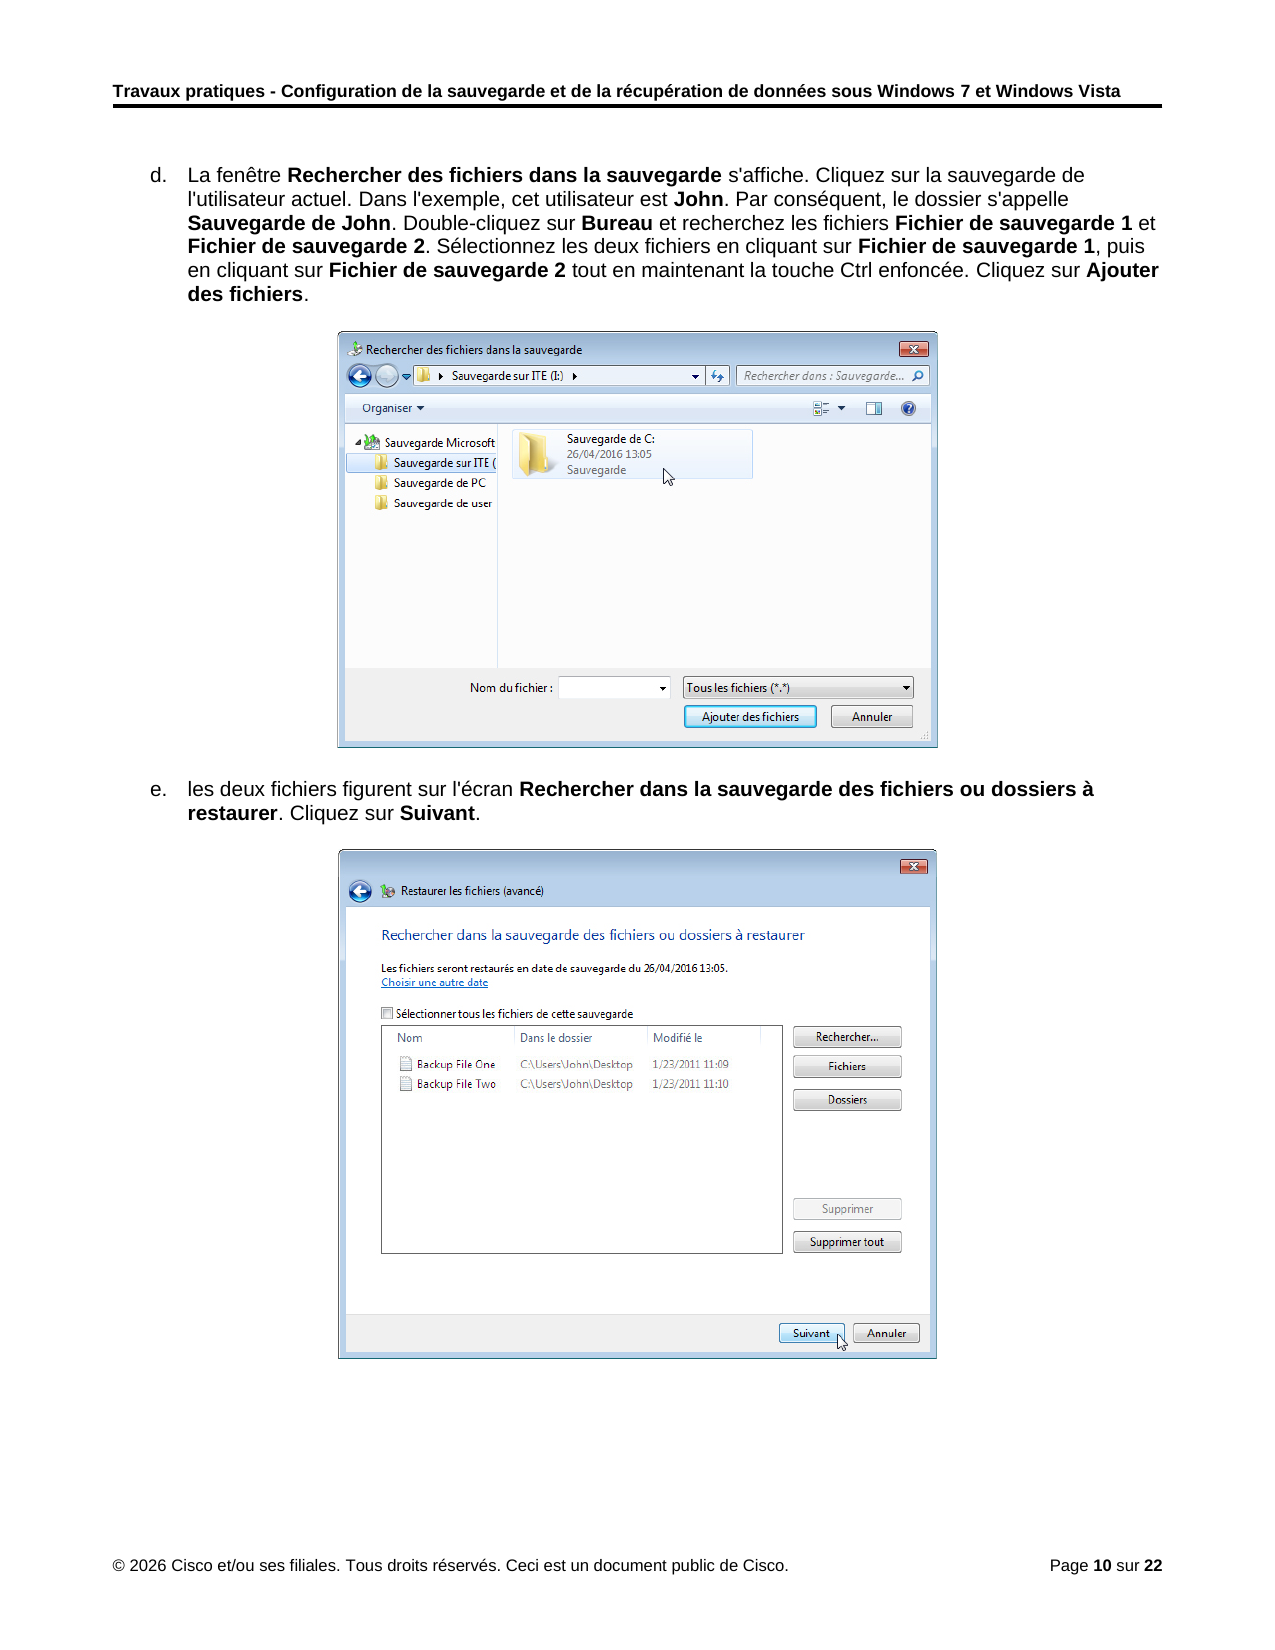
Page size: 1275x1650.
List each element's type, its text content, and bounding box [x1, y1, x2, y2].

text La fenêtre Rechercher des fichiers dans la sauvegarde s'affiche. Cliquez sur la sauvegarde de l'utilisateur actuel. Dans l'exemple, cet utilisateur est John. Par conséquent, le dossier s'appelle Sauvegarde de John. Double-cliquez sur Bureau et recherchez les fichiers Fichier de sauvegarde 1 et Fichier de sauvegarde 2. Sélectionnez les deux fichiers en cliquant sur Fichier de sauvegarde 1, puis en cliquant sur Fichier de sauvegarde 2 tout en maintenant la touche Ctrl enfoncée. Cliquez sur Ajouter des fichiers. [150, 162, 1162, 306]
picture [338, 849, 937, 1359]
text les deux fichiers figurent sur l'écran Rechercher dans la sauvegarde des fichiers ou dossiers à restaurer. Cliquez sur Suivant. [150, 777, 1162, 825]
picture [337, 331, 938, 748]
